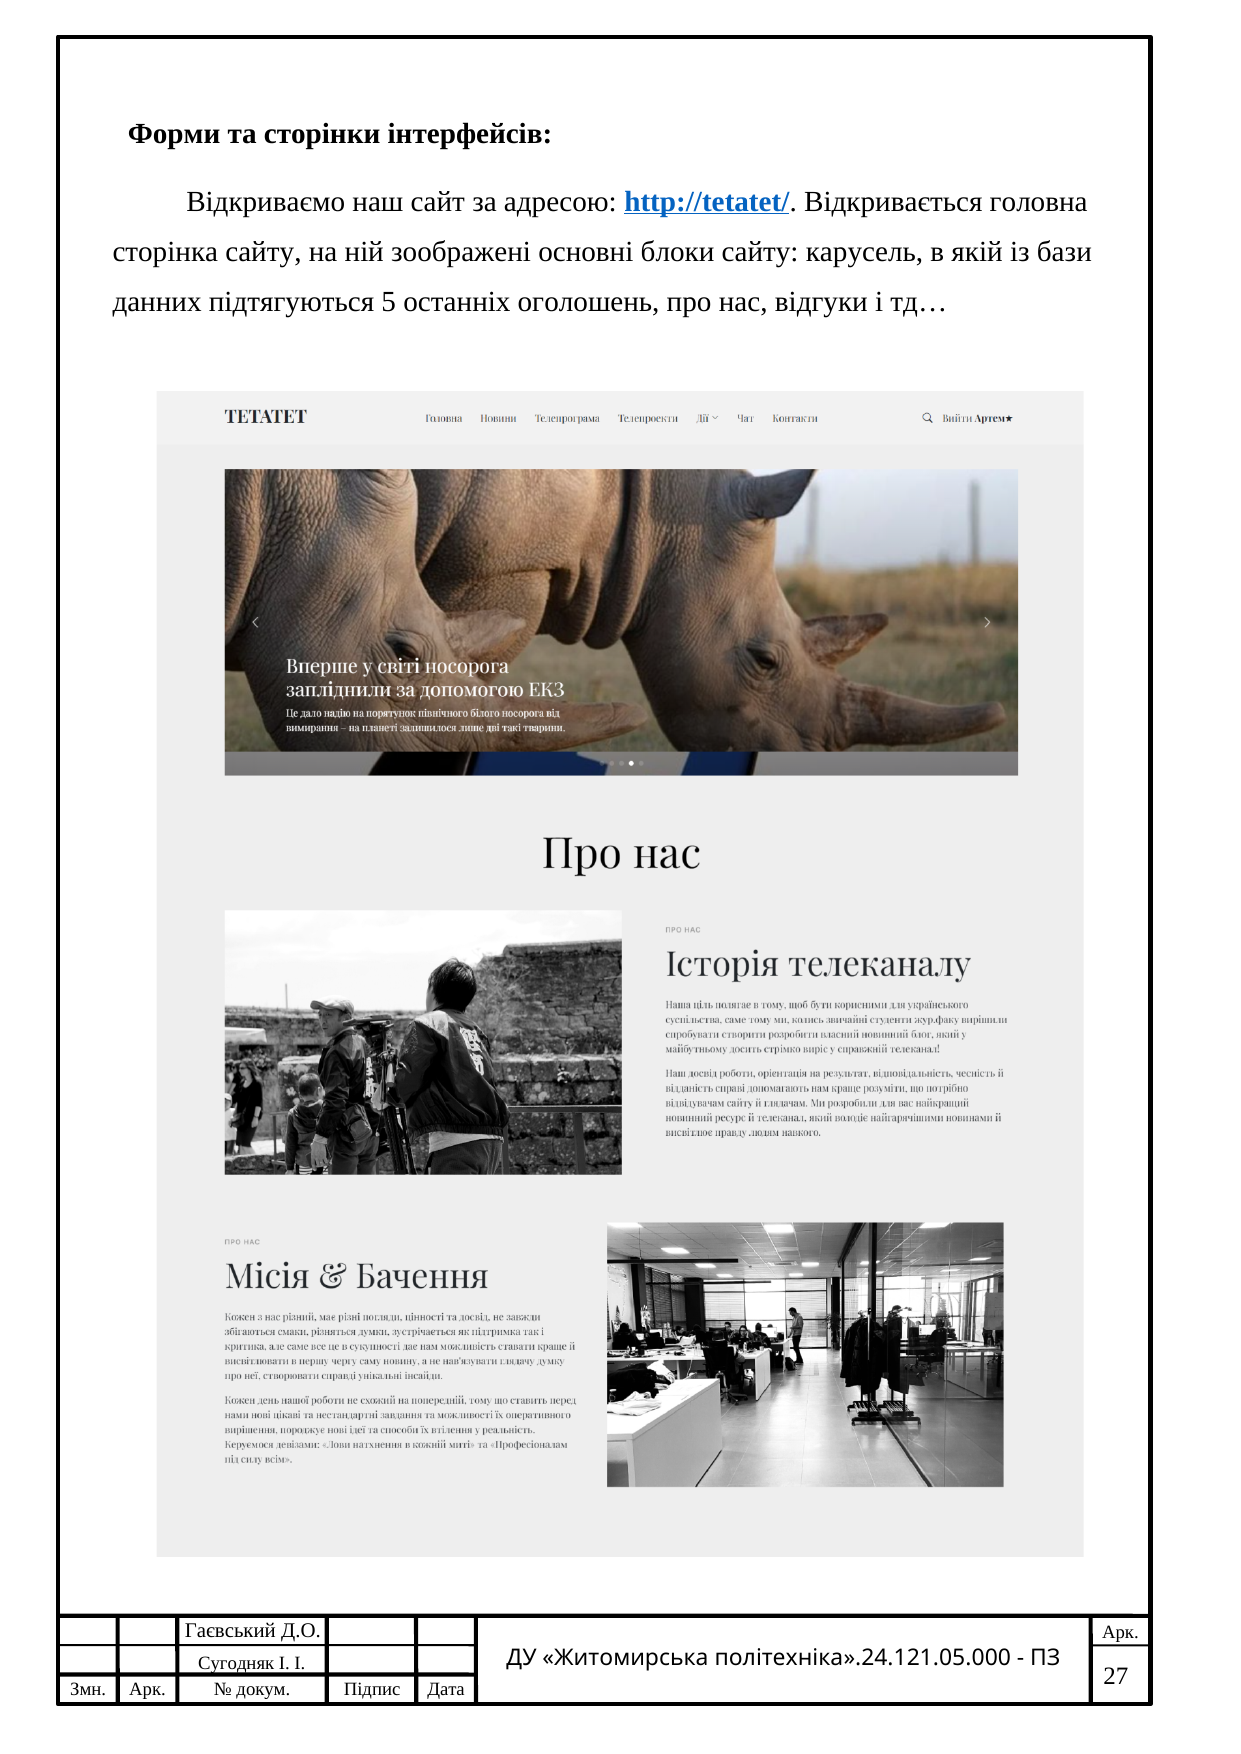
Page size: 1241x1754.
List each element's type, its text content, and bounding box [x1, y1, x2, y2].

picture [156, 391, 1084, 1557]
text Відкриваємо наш сайт за адресою: http://tetatet/. Відкривається головна сторінка сайту, на ній зоображені основні блоки сайту: карусель, в якій із бази данних підтягуються 5 останніх оголошень, про нас, відгуки і тд… [112, 184, 1128, 318]
text Форми та сторінки інтерфейсів: [112, 117, 1128, 150]
